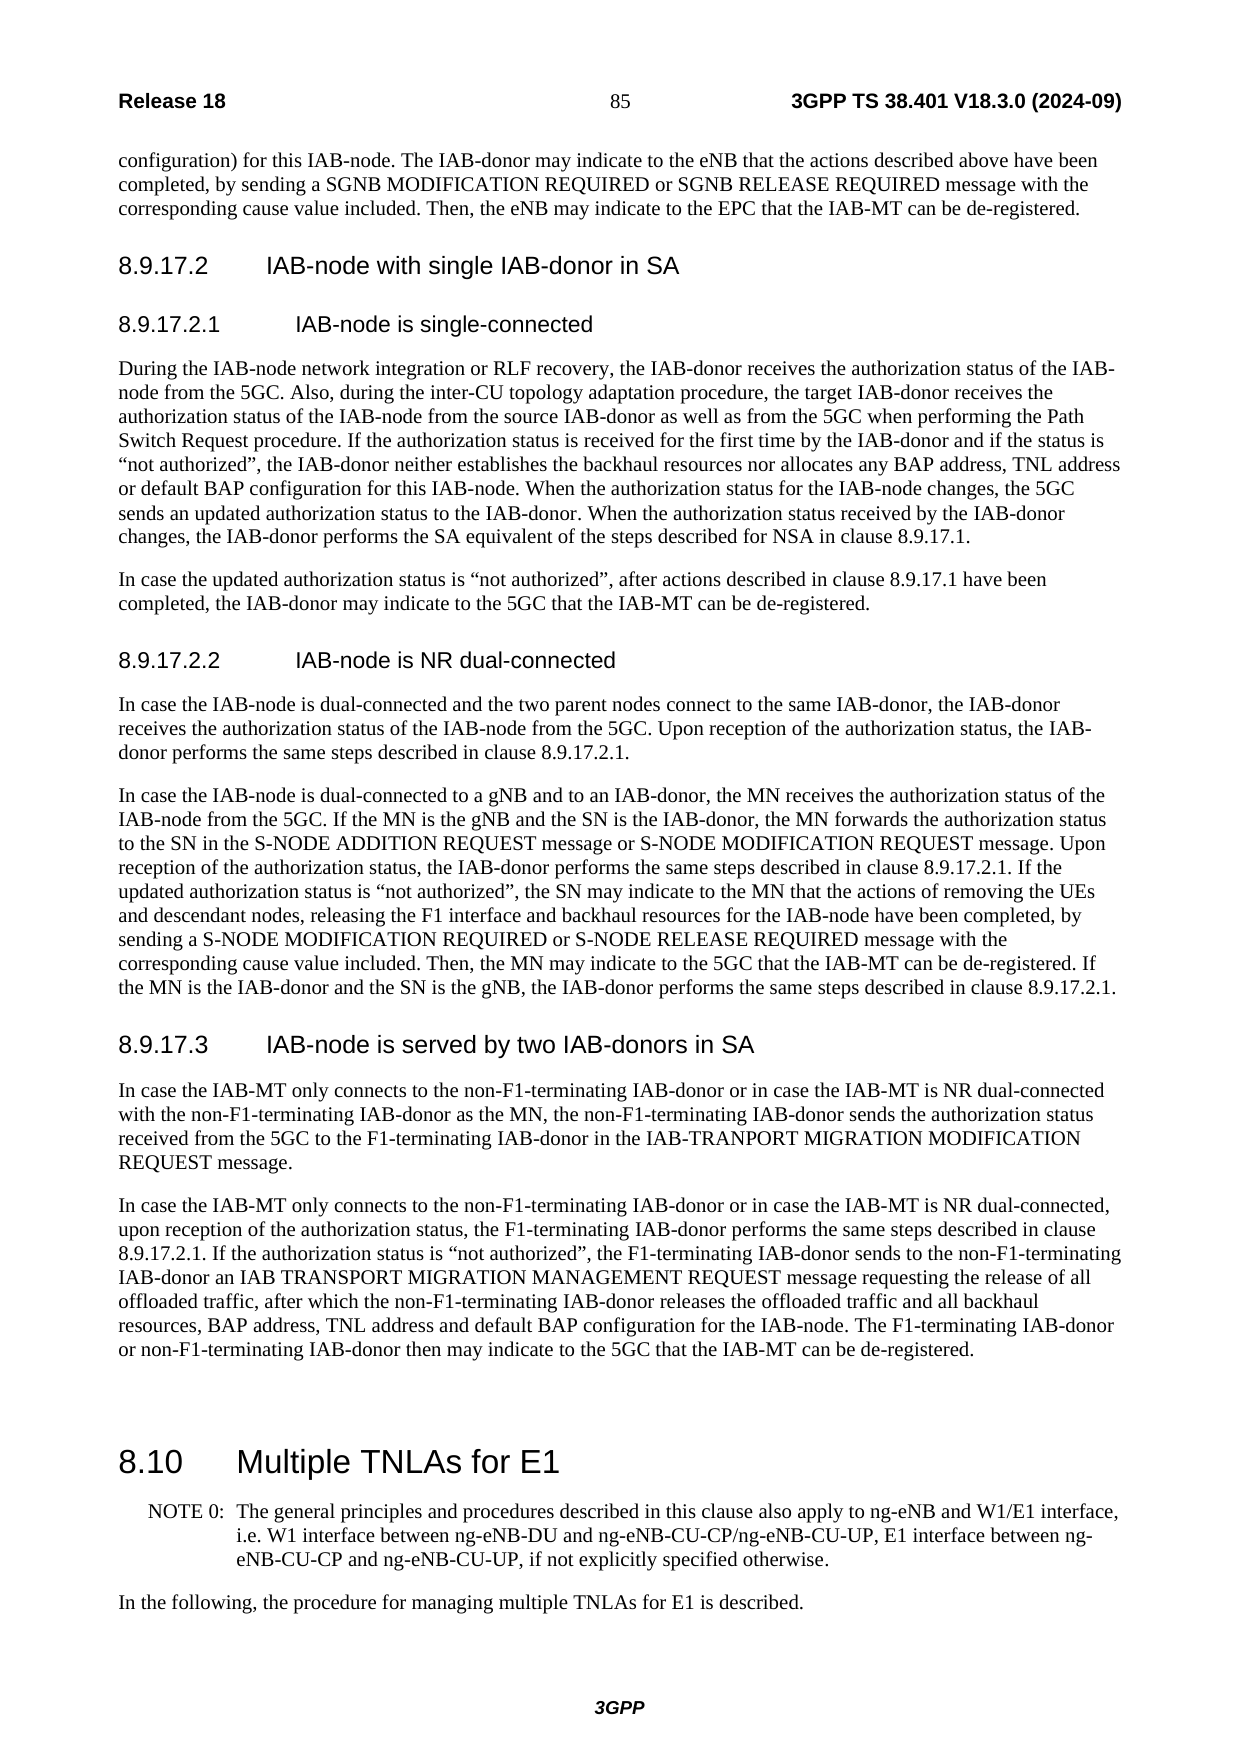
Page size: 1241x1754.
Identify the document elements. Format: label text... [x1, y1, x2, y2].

subtitle 8.9.17.2.1 IAB-node is single-connected [118, 311, 1122, 337]
text In case the IAB-MT only connects to the non-F1-terminating IAB-donor or in case the IAB-MT is NR dual-connected, upon reception of the authorization status, the F1-terminating IAB-donor performs the same steps described in clause 8.9.17.2.1. If the authorization status is “not authorized”, the F1-terminating IAB-donor sends to the non-F1-terminating IAB-donor an IAB TRANSPORT MIGRATION MANAGEMENT REQUEST message requesting the release of all offloaded traffic, after which the non-F1-terminating IAB-donor releases the offloaded traffic and all backhaul resources, BAP address, TNL address and default BAP configuration for the IAB-node. The F1-terminating IAB-donor or non-F1-terminating IAB-donor then may indicate to the 5GC that the IAB-MT can be de-registered. [118, 1193, 1122, 1361]
subtitle 8.9.17.2 IAB-node with single IAB-donor in SA [118, 251, 1122, 280]
subtitle 8.9.17.2.2 IAB-node is NR dual-connected [118, 647, 1122, 673]
text In case the IAB-node is dual-connected to a gNB and to an IAB-donor, the MN receives the authorization status of the IAB-node from the 5GC. If the MN is the gNB and the SN is the IAB-donor, the MN forwards the authorization status to the SN in the S-NODE ADDITION REQUEST message or S-NODE MODIFICATION REQUEST message. Upon reception of the authorization status, the IAB-donor performs the same steps described in clause 8.9.17.2.1. If the updated authorization status is “not authorized”, the SN may indicate to the MN that the actions of removing the UEs and descendant nodes, releasing the F1 interface and backhaul resources for the IAB-node have been completed, by sending a S-NODE MODIFICATION REQUIRED or S-NODE RELEASE REQUIRED message with the corresponding cause value included. Then, the MN may indicate to the 5GC that the IAB-MT can be de-registered. If the MN is the IAB-donor and the SN is the gNB, the IAB-donor performs the same steps described in clause 8.9.17.2.1. [118, 783, 1122, 999]
text In case the updated authorization status is “not authorized”, after actions described in clause 8.9.17.1 have been completed, the IAB-donor may indicate to the 5GC that the IAB-MT can be de-registered. [118, 567, 1122, 615]
text NOTE 0: The general principles and procedures described in this clause also apply to ng-eNB and W1/E1 interface, i.e. W1 interface between ng-eNB-DU and ng-eNB-CU-CP/ng-eNB-CU-UP, E1 interface between ng-eNB-CU-CP and ng-eNB-CU-UP, if not explicitly specified otherwise. [148, 1499, 1122, 1571]
text In case the IAB-MT only connects to the non-F1-terminating IAB-donor or in case the IAB-MT is NR dual-connected with the non-F1-terminating IAB-donor as the MN, the non-F1-terminating IAB-donor sends the authorization status received from the 5GC to the F1-terminating IAB-donor in the IAB-TRANPORT MIGRATION MODIFICATION REQUEST message. [118, 1078, 1122, 1174]
text In case the IAB-node is dual-connected and the two parent nodes connect to the same IAB-donor, the IAB-donor receives the authorization status of the IAB-node from the 5GC. Upon reception of the authorization status, the IAB-donor performs the same steps described in clause 8.9.17.2.1. [118, 692, 1122, 764]
subtitle 8.9.17.3 IAB-node is served by two IAB-donors in SA [118, 1031, 1122, 1059]
subtitle 8.10 Multiple TNLAs for E1 [118, 1442, 1122, 1480]
text In the following, the procedure for managing multiple TNLAs for E1 is described. [118, 1590, 1122, 1614]
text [118, 147, 1122, 220]
text During the IAB-node network integration or RLF recovery, the IAB-donor receives the authorization status of the IAB-node from the 5GC. Also, during the inter-CU topology adaptation procedure, the target IAB-donor receives the authorization status of the IAB-node from the source IAB-donor as well as from the 5GC when performing the Path Switch Request procedure. If the authorization status is received for the first time by the IAB-donor and if the status is “not authorized”, the IAB-donor neither establishes the backhaul resources nor allocates any BAP address, TNL address or default BAP configuration for this IAB-node. When the authorization status for the IAB-node changes, the 5GC sends an updated authorization status to the IAB-donor. When the authorization status received by the IAB-donor changes, the IAB-donor performs the SA equivalent of the steps described for NSA in clause 8.9.17.1. [118, 356, 1122, 548]
